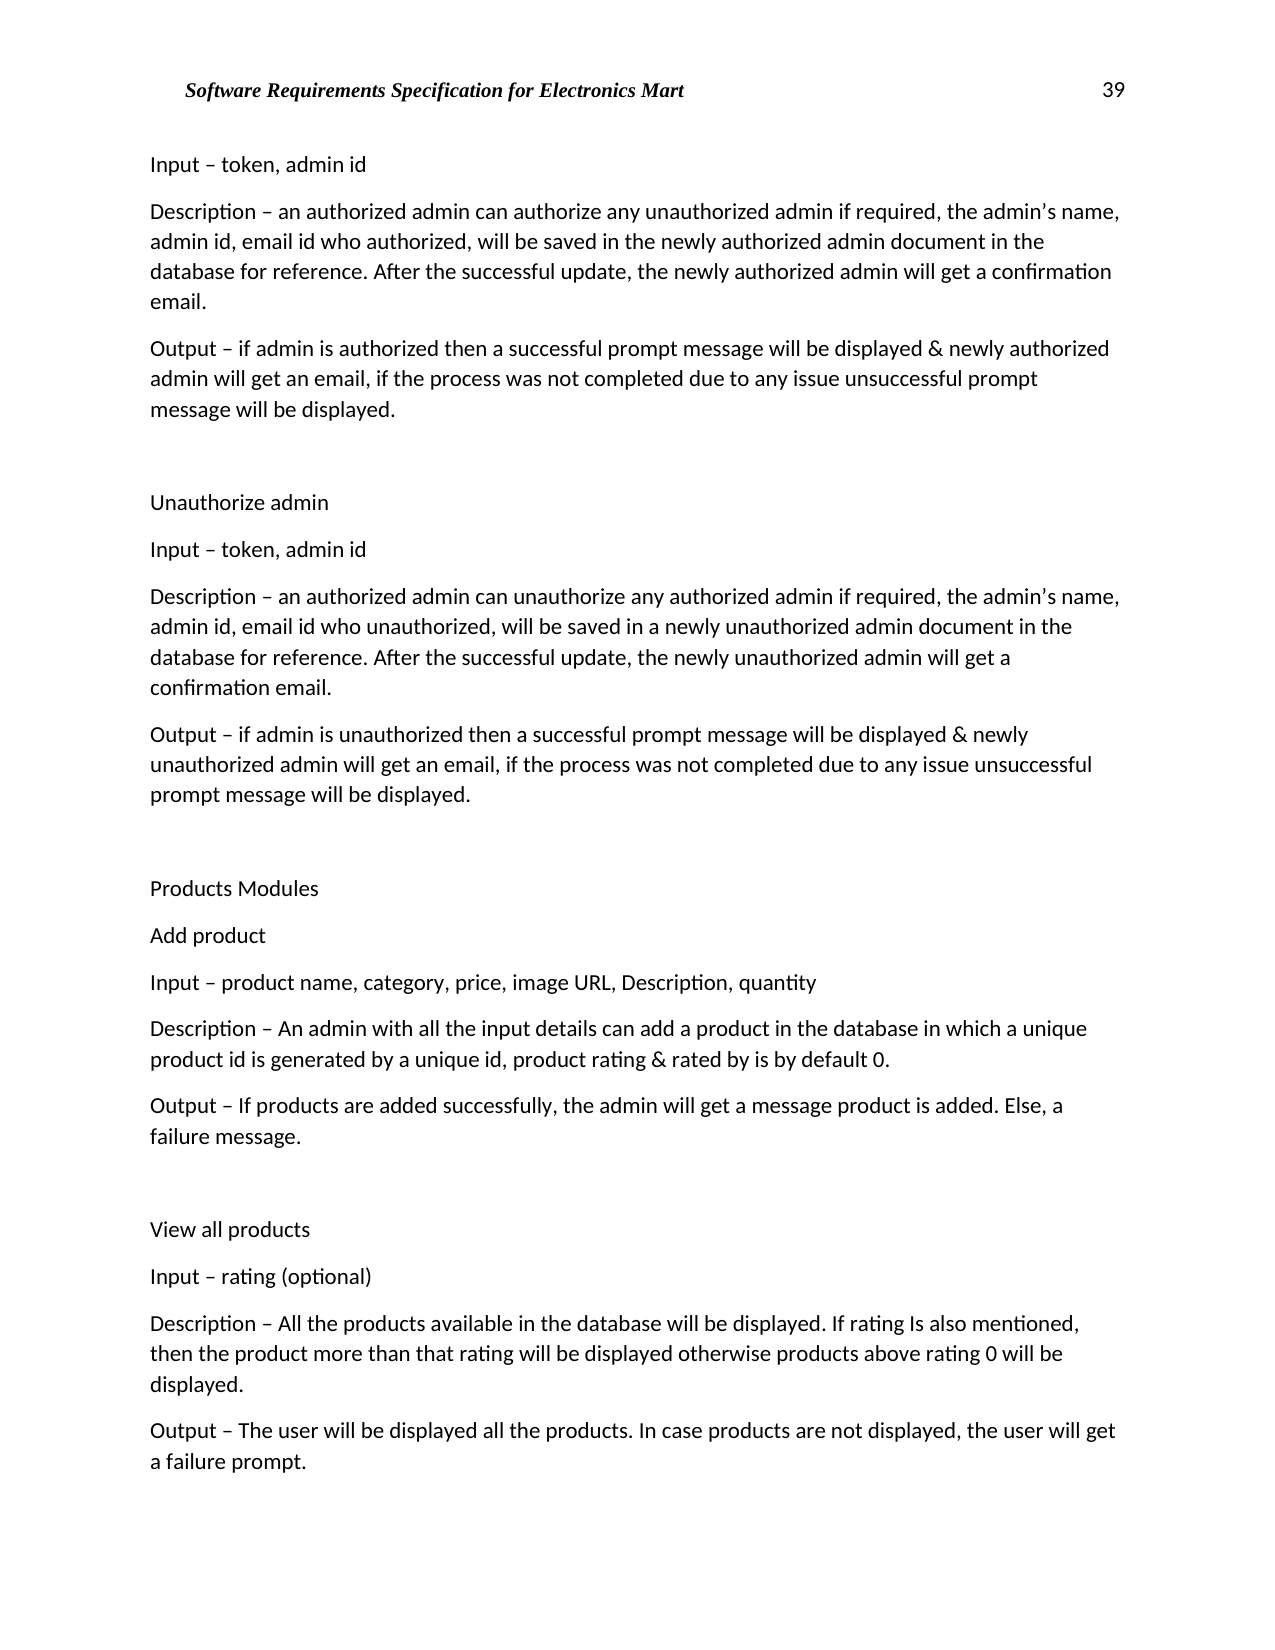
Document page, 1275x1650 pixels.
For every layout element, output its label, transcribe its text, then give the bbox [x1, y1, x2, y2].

text Description – an authorized admin can authorize any unauthorized admin if required, the admin’s name, admin id, email id who authorized, will be saved in the newly authorized admin document in the database for reference. After the successful update, the newly authorized admin will get a confirmation email. [150, 197, 1125, 316]
text Products Modules [150, 874, 1125, 902]
text Description – All the products available in the database will be displayed. If rating Is also mentioned, then the product more than that rating will be displayed otherwise products above rating 0 will be displayed. [150, 1309, 1125, 1398]
text Input – token, admin id [150, 150, 1125, 178]
text Input – rating (optional) [150, 1262, 1125, 1291]
text Description – an authorized admin can unauthorize any authorized admin if required, the admin’s name, admin id, email id who unauthorized, will be saved in a newly unauthorized admin document in the database for reference. After the successful update, the newly unauthorized admin will get a confirmation email. [150, 582, 1125, 701]
text Input – token, admin id [150, 535, 1125, 563]
text Output – The user will be displayed all the products. In case products are not displayed, the user will get a failure prompt. [150, 1417, 1125, 1475]
text View all products [150, 1216, 1125, 1244]
text Output – if admin is unauthorized then a successful prompt message will be displayed & newly unauthorized admin will get an email, if the process was not completed due to any issue unsuccessful prompt message will be displayed. [150, 720, 1125, 808]
text Description – An admin with all the input details can add a product in the database in which a unique product id is generated by a unique id, product rating & rated by is by default 0. [150, 1014, 1125, 1073]
text Output – if admin is authorized then a successful prompt message will be displayed & newly authorized admin will get an email, if the process was not completed due to any issue unsuccessful prompt message will be displayed. [150, 334, 1125, 423]
text Add product [150, 921, 1125, 949]
text Unauthorize admin [150, 488, 1125, 517]
text Output – If products are added successfully, the admin will get a message product is added. Else, a failure message. [150, 1092, 1125, 1150]
text Input – product name, category, price, image URL, Description, quantity [150, 968, 1125, 996]
